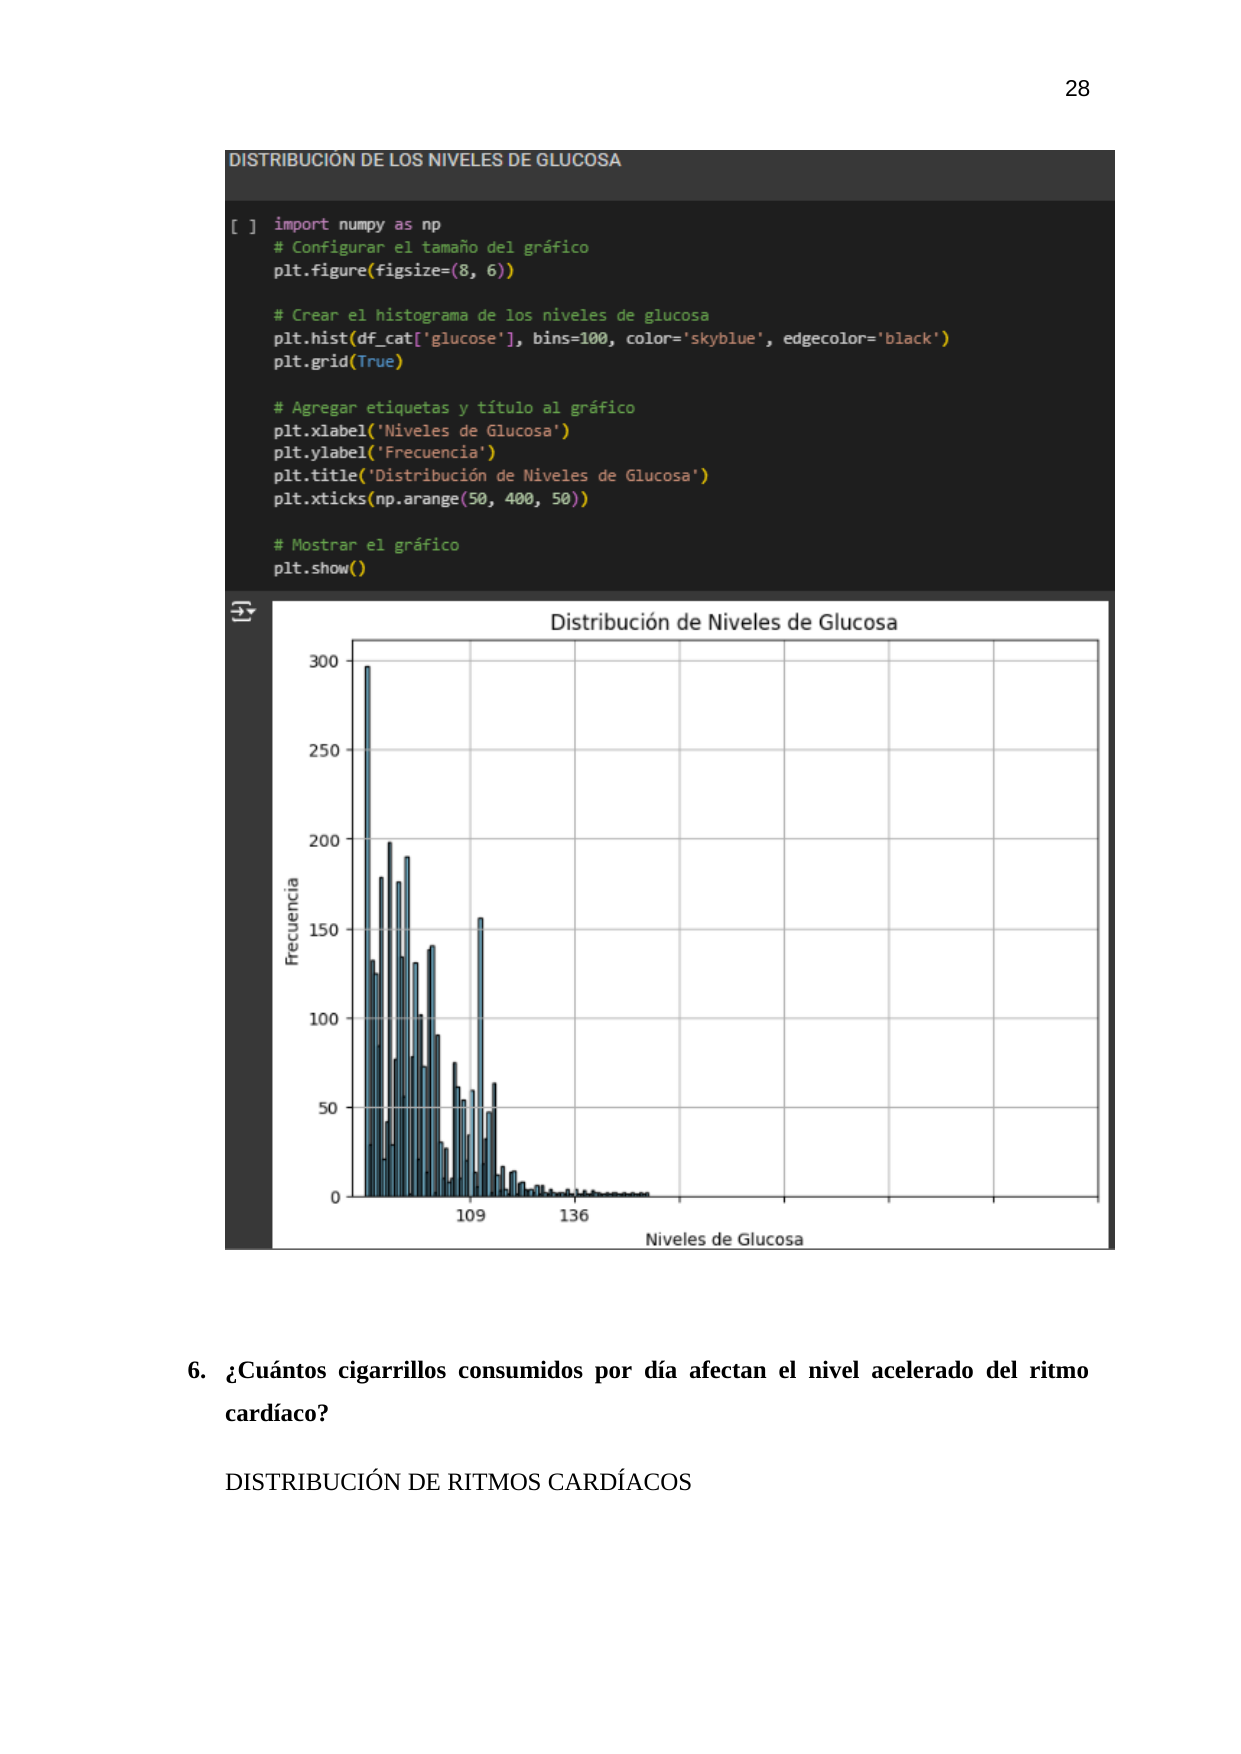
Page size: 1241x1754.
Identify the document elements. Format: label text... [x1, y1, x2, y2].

picture [225, 150, 1115, 1250]
list ¿Cuántos cigarrillos consumidos por día afectan el nivel acelerado del ritmo cardíaco? [187, 1355, 1090, 1427]
text DISTRIBUCIÓN DE RITMOS CARDÍACOS [225, 1467, 1090, 1495]
